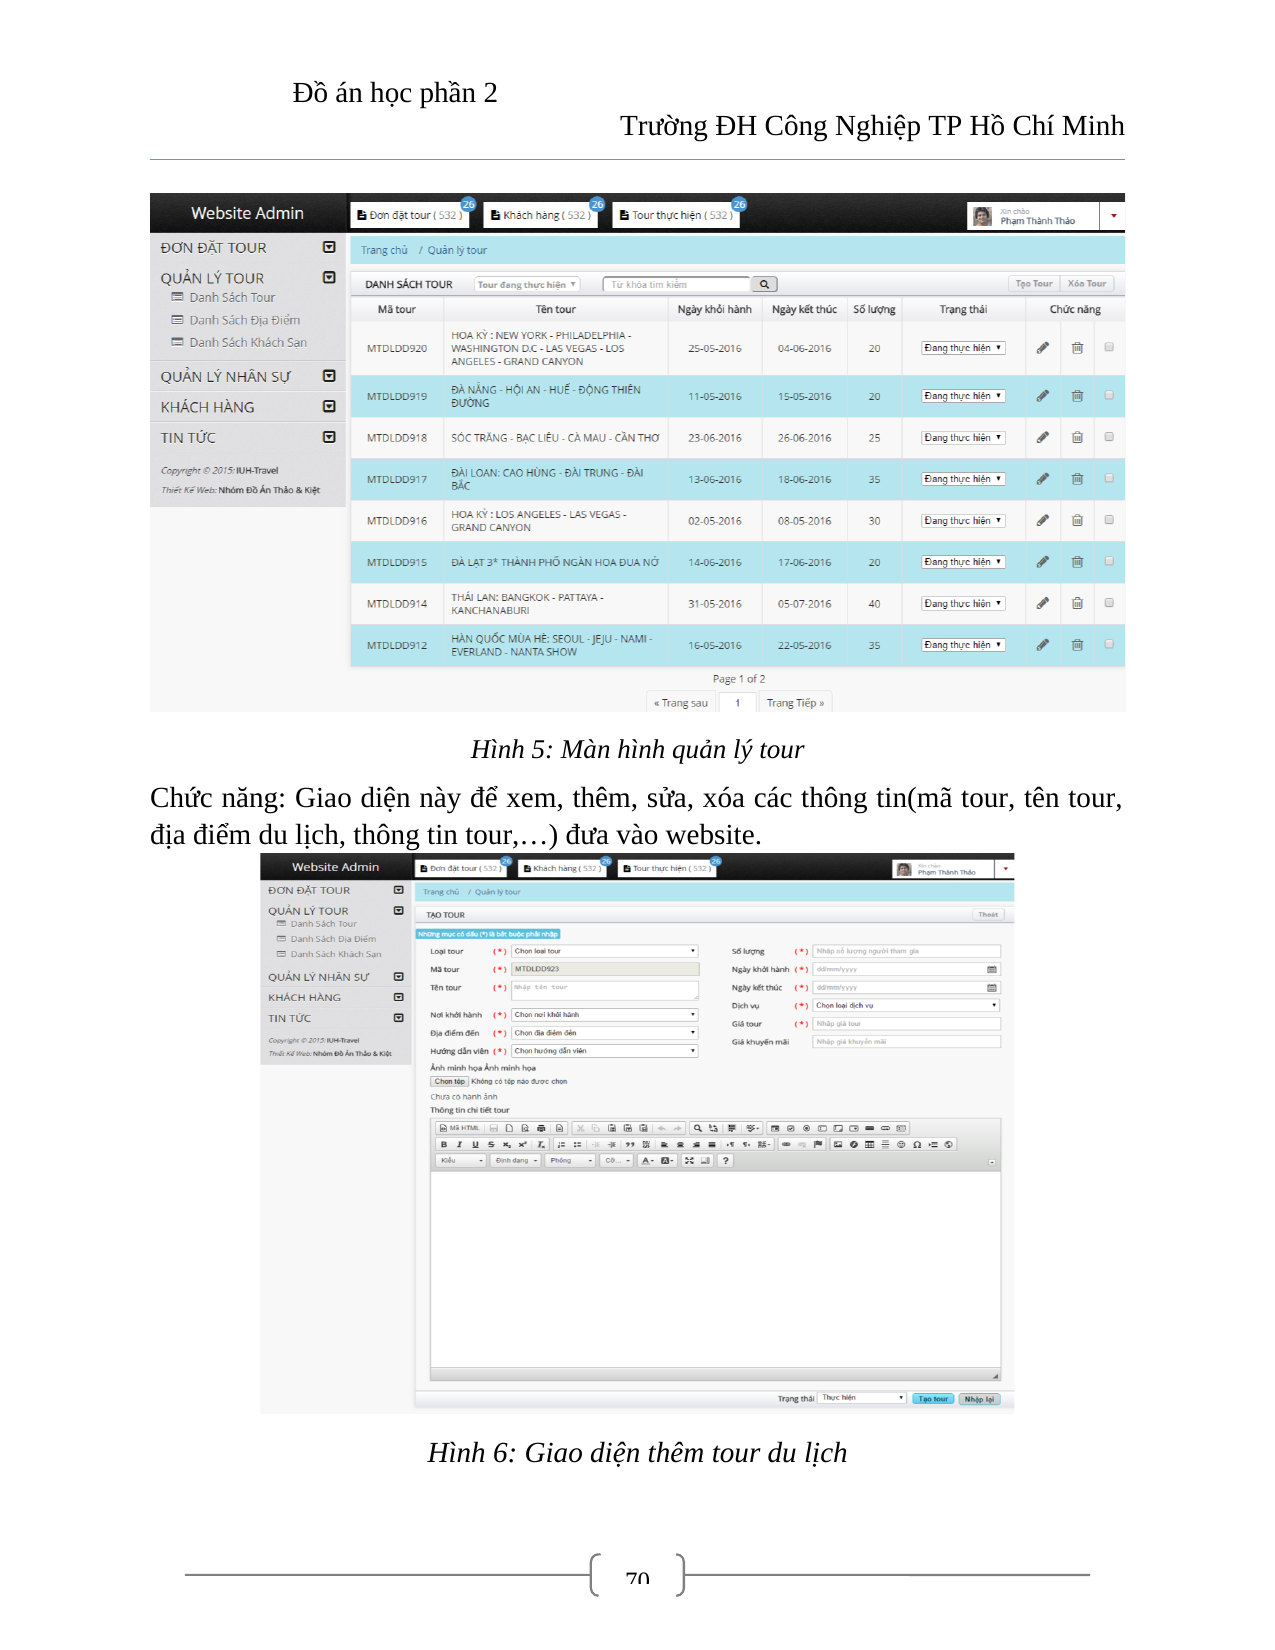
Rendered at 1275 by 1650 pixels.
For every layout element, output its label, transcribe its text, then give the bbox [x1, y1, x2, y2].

text Hình 6: Giao diện thêm tour du lịch [150, 1436, 1125, 1469]
picture [150, 193, 1125, 712]
picture [260, 853, 1015, 1414]
list Hình 5: Màn hình quản lý tour [150, 733, 1125, 764]
text Chức năng: Giao diện này để xem, thêm, sửa, xóa các thông tin(mã tour, tên tour, địa điểm du lịch, thông tin tour,…) đưa vào website. [150, 780, 1125, 851]
